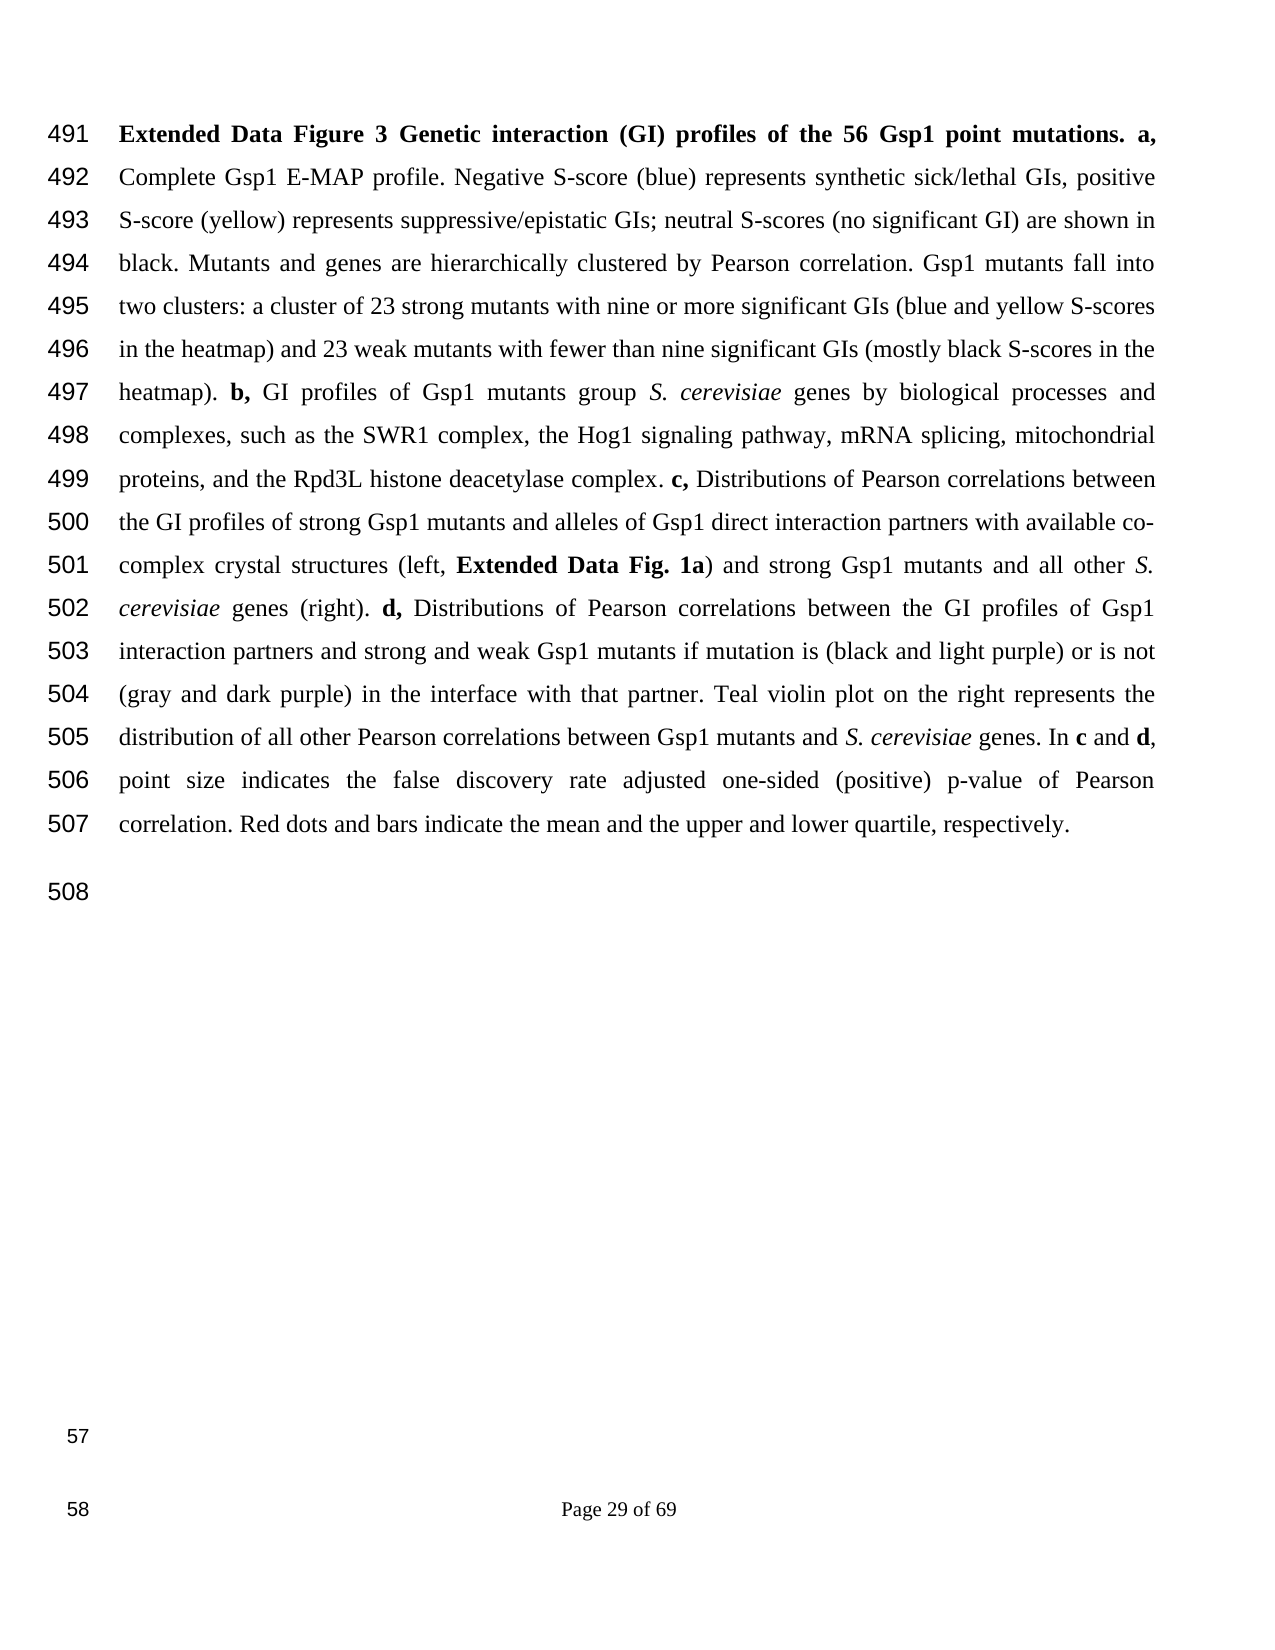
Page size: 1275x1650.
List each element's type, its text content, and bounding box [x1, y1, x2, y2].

text Extended Data Figure 3 Genetic interaction (GI) profiles of the 56 Gsp1 point mutations. a, Complete Gsp1 E-MAP profile. Negative S-score (blue) represents synthetic sick/lethal GIs, positive S-score (yellow) represents suppressive/epistatic GIs; neutral S-scores (no significant GI) are shown in black. Mutants and genes are hierarchically clustered by Pearson correlation. Gsp1 mutants fall into two clusters: a cluster of 23 strong mutants with nine or more significant GIs (blue and yellow S-scores in the heatmap) and 23 weak mutants with fewer than nine significant GIs (mostly black S-scores in the heatmap). b, GI profiles of Gsp1 mutants group S. cerevisiae genes by biological processes and complexes, such as the SWR1 complex, the Hog1 signaling pathway, mRNA splicing, mitochondrial proteins, and the Rpd3L histone deacetylase complex. c, Distributions of Pearson correlations between the GI profiles of strong Gsp1 mutants and alleles of Gsp1 direct interaction partners with available co-complex crystal structures (left, Extended Data Fig. 1a) and strong Gsp1 mutants and all other S. cerevisiae genes (right). d, Distributions of Pearson correlations between the GI profiles of Gsp1 interaction partners and strong and weak Gsp1 mutants if mutation is (black and light purple) or is not (gray and dark purple) in the interface with that partner. Teal violin plot on the right represents the distribution of all other Pearson correlations between Gsp1 mutants and S. cerevisiae genes. In c and d, point size indicates the false discovery rate adjusted one-sided (positive) p-value of Pearson correlation. Red dots and bars indicate the mean and the upper and lower quartile, respectively. [119, 119, 1156, 837]
